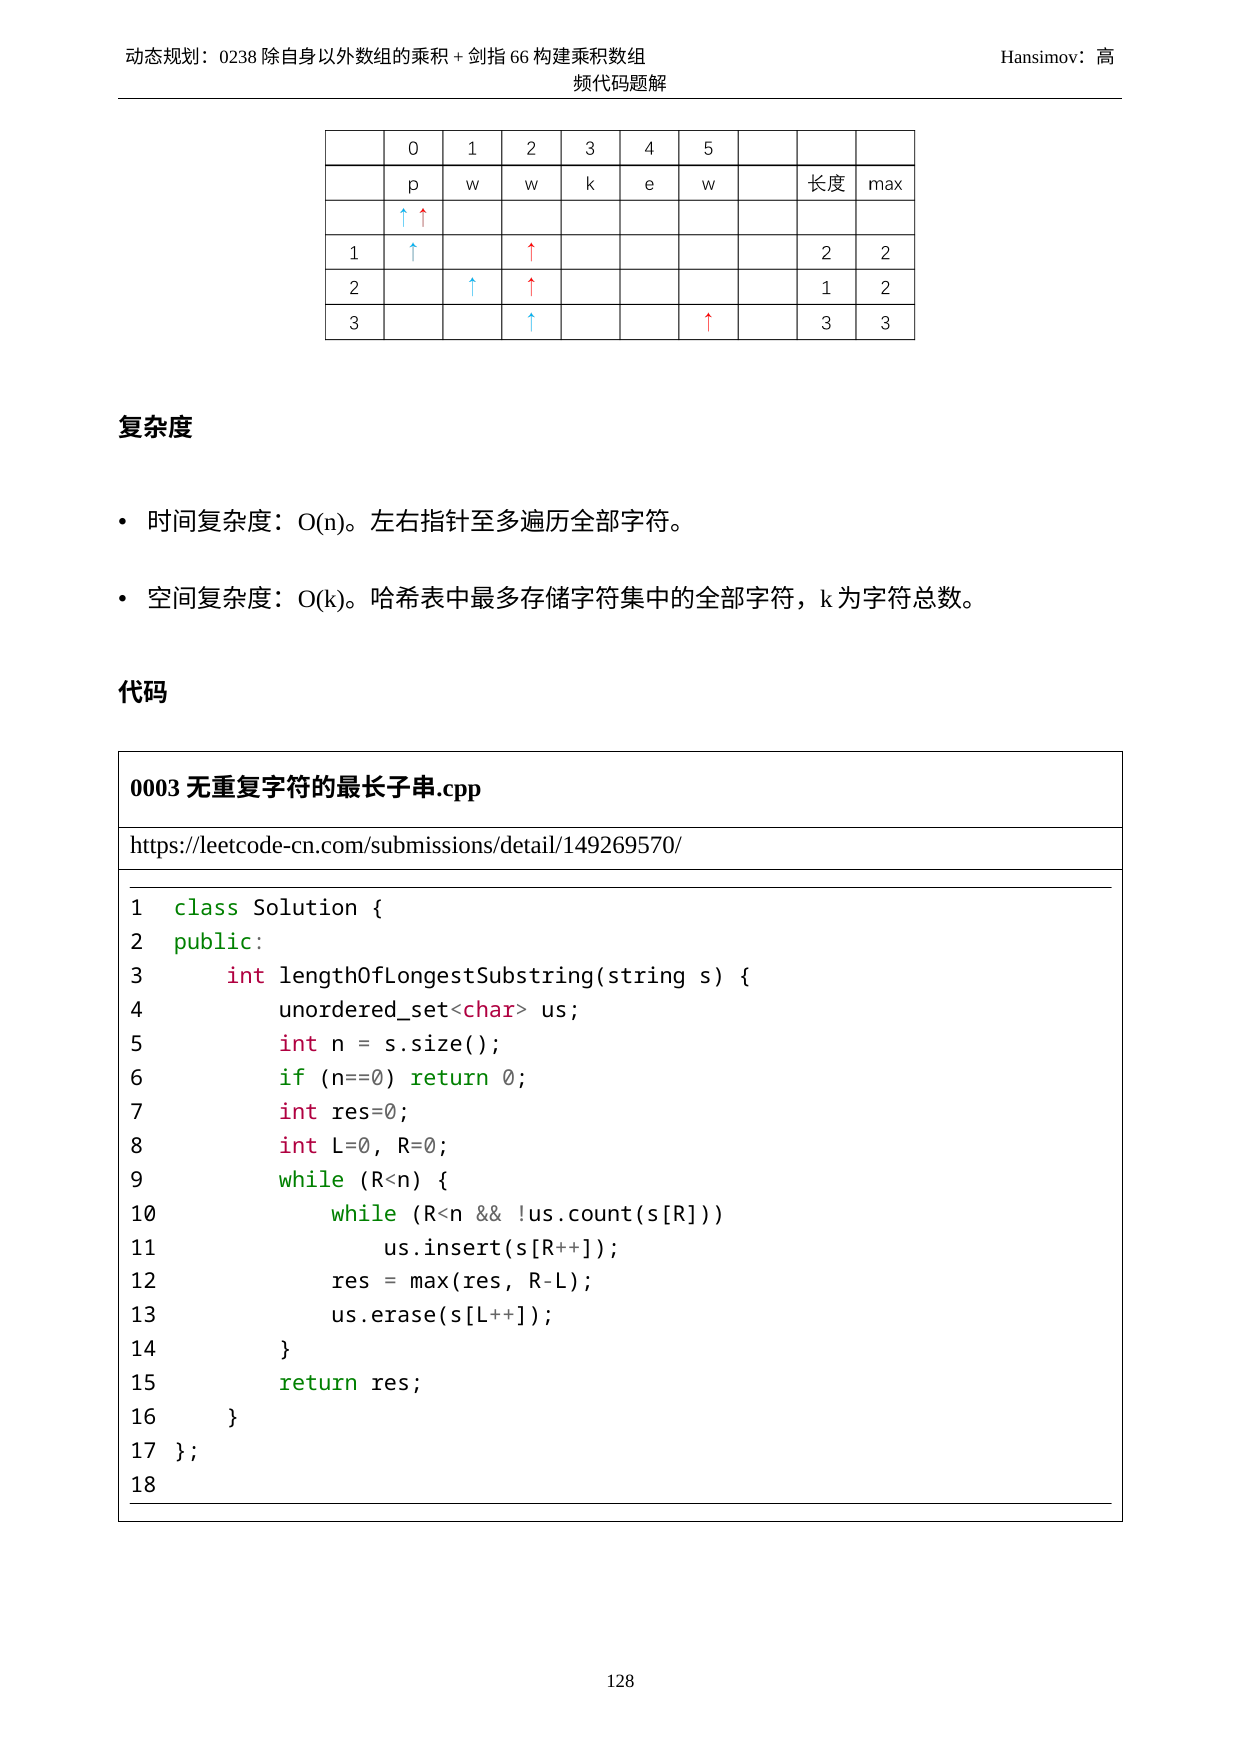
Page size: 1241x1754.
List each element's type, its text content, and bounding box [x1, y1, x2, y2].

table_header 0003 无重复字符的最长子串.cpp [119, 752, 1122, 827]
picture [325, 130, 916, 345]
table_cell https://leetcode-cn.com/submissions/detail/149269570/ [119, 828, 1122, 869]
table_cell class Solution { public: int lengthOfLongestSubstring(string s) { unordered_set<char> us; int n = s.size(); if (n==0) return 0; int res=0; int L=0, R=0; while (R<n) { while (R<n && !us.count(s[R])) us.insert(s[R++]); res = max(res, R-L); us.erase(s[L++]); } return res; } }; [119, 870, 1122, 1521]
subtitle 复杂度 [118, 392, 1097, 460]
subtitle 代码 [118, 657, 1097, 724]
text 空间复杂度：O(k)。哈希表中最多存储字符集中的全部字符，k为字符总数。 [118, 563, 1122, 631]
text 时间复杂度：O(n)。左右指针至多遍历全部字符。 [118, 486, 1122, 554]
